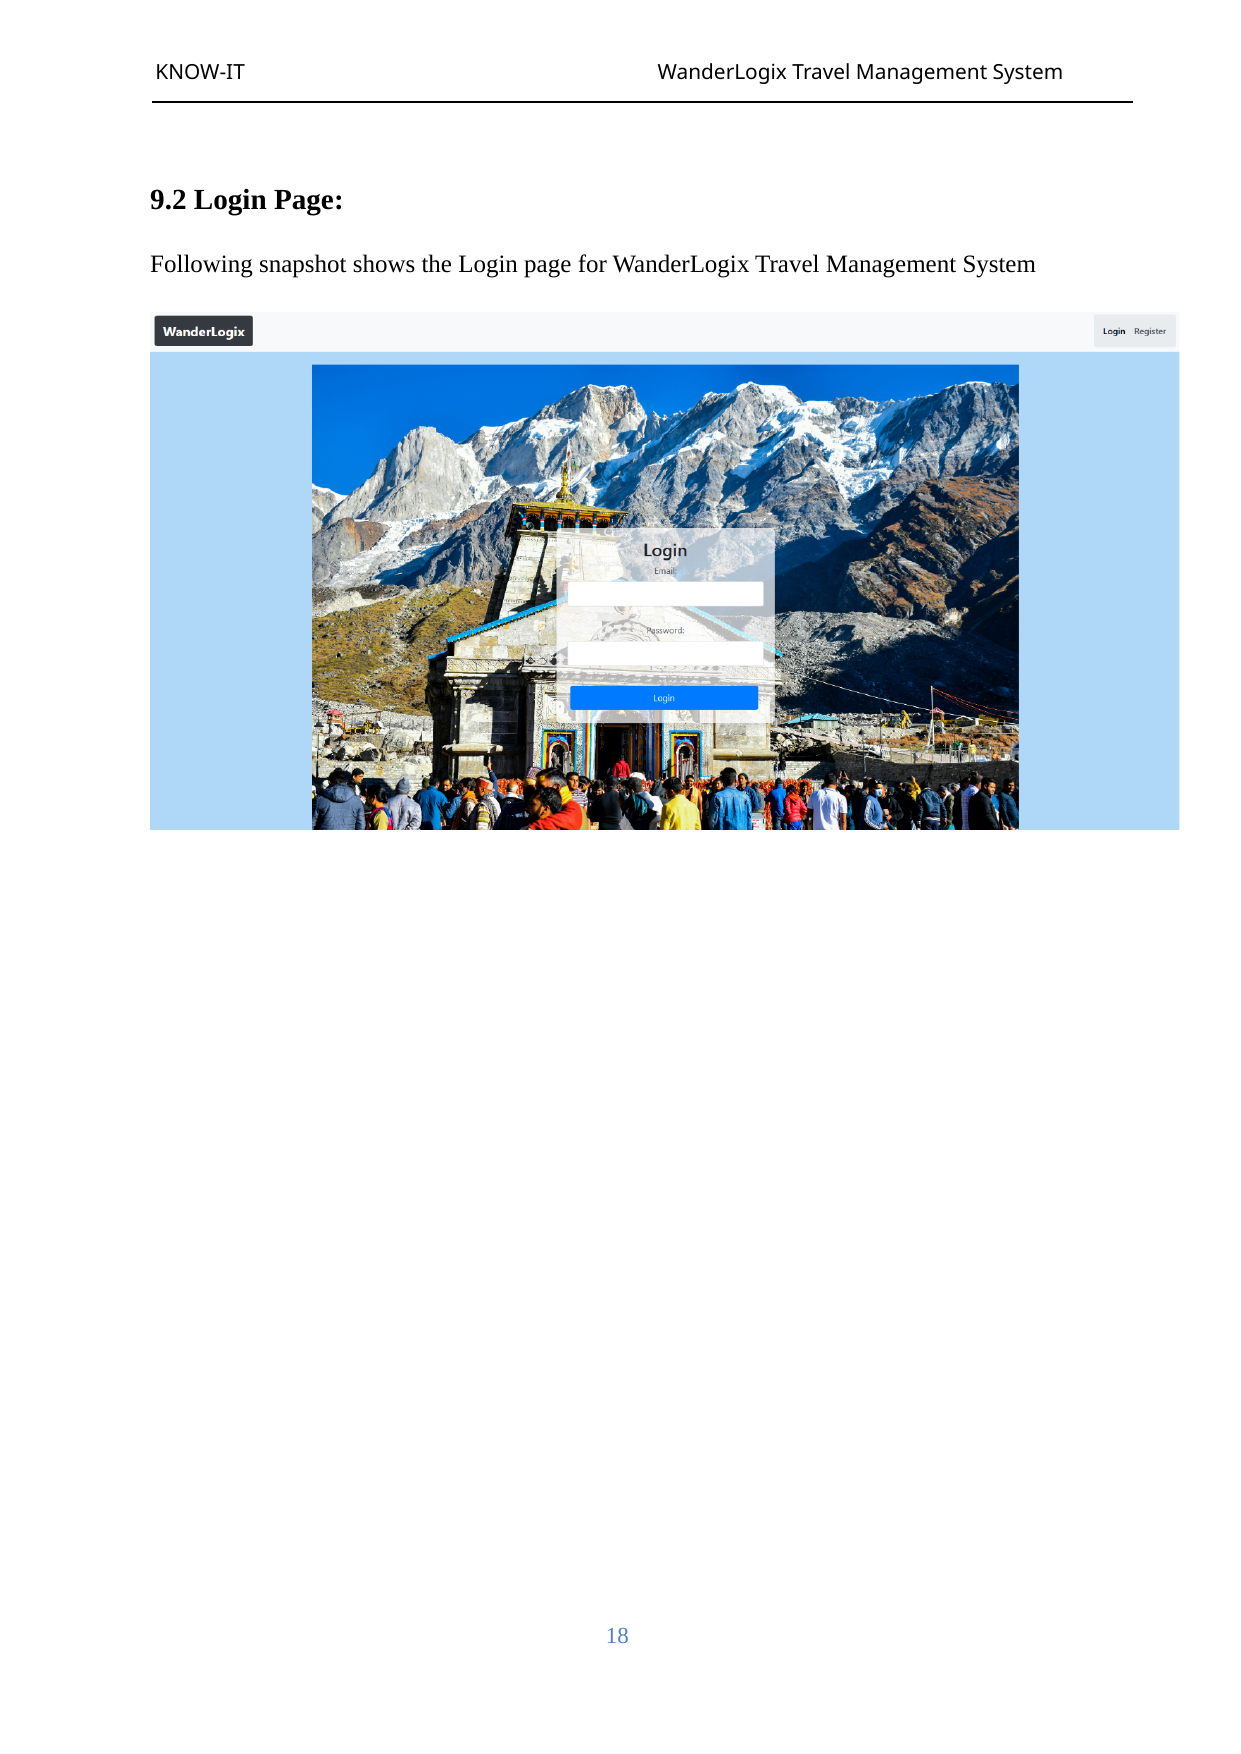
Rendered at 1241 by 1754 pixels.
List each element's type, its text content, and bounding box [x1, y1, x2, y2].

picture [150, 312, 1180, 830]
text Following snapshot shows the Login page for WanderLogix Travel Management System [150, 249, 1139, 278]
text 9.2 Login Page: [150, 182, 1148, 216]
